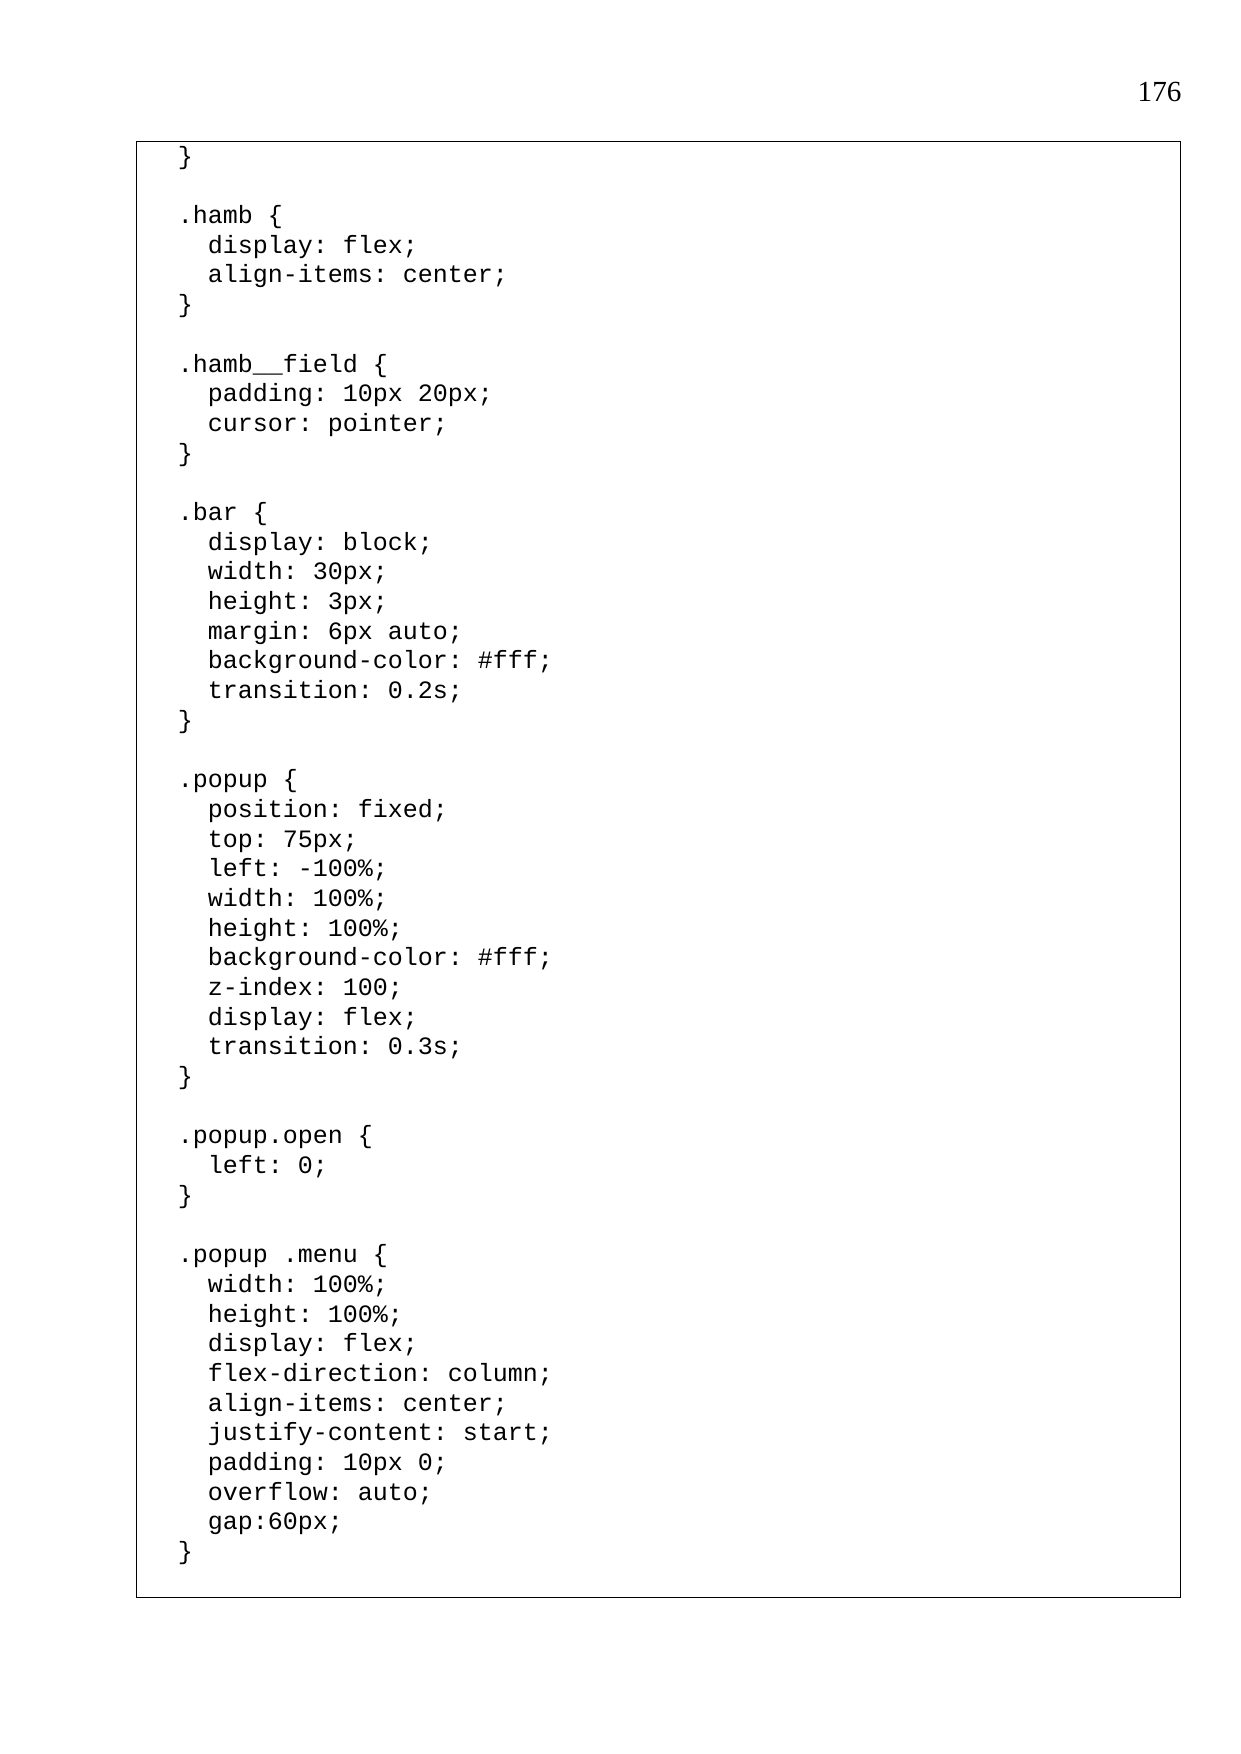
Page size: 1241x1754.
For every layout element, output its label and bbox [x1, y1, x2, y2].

table_header [137, 142, 1180, 1597]
